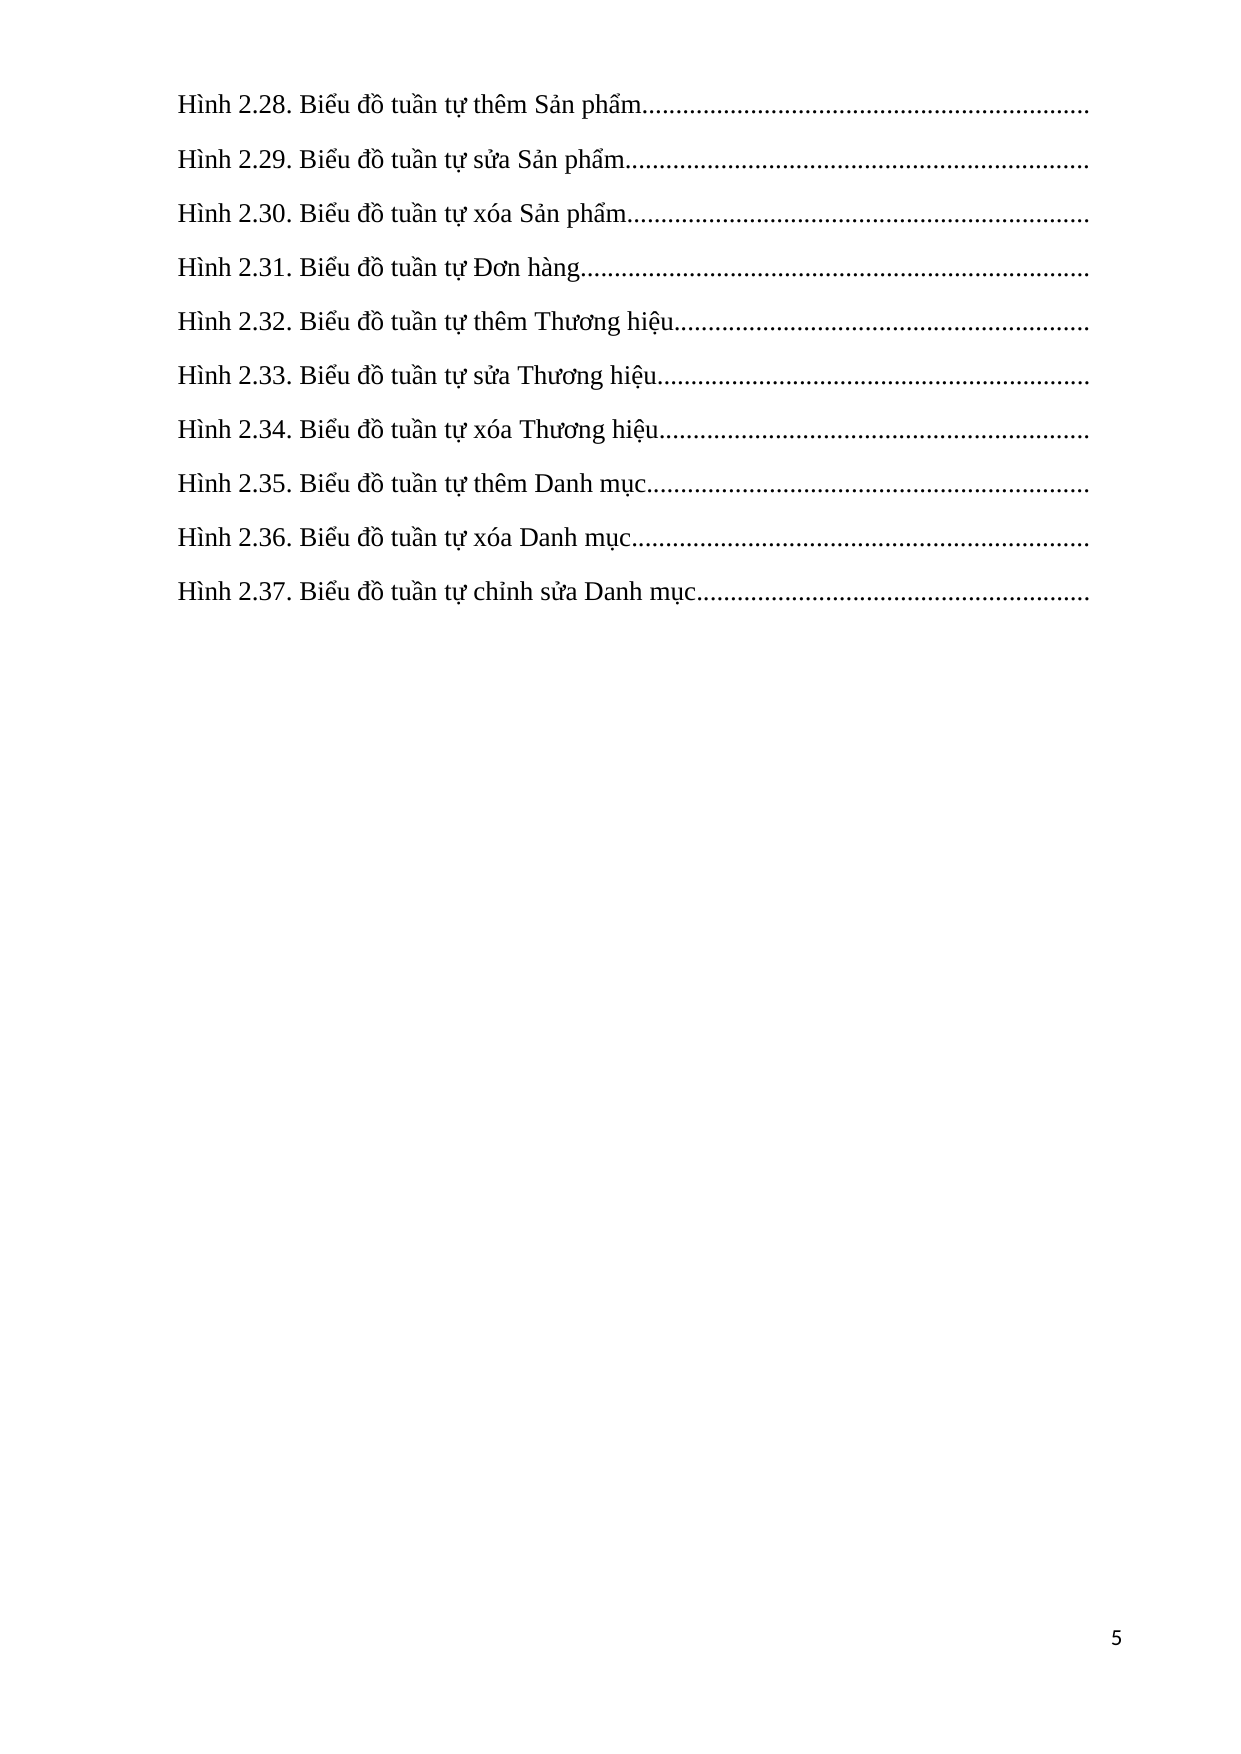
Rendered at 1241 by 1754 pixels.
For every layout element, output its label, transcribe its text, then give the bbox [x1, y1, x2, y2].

text Hình 2.36. Biểu đồ tuần tự xóa Danh mục [177, 521, 1122, 552]
text Hình 2.37. Biểu đồ tuần tự chỉnh sửa Danh mục [177, 575, 1122, 606]
text Hình 2.29. Biểu đồ tuần tự sửa Sản phẩm [177, 143, 1122, 174]
text Hình 2.33. Biểu đồ tuần tự sửa Thương hiệu [177, 359, 1122, 390]
text Hình 2.30. Biểu đồ tuần tự xóa Sản phẩm [177, 197, 1122, 228]
text Hình 2.28. Biểu đồ tuần tự thêm Sản phẩm [177, 89, 1122, 120]
text Hình 2.35. Biểu đồ tuần tự thêm Danh mục [177, 467, 1122, 498]
text Hình 2.32. Biểu đồ tuần tự thêm Thương hiệu [177, 305, 1122, 336]
text Hình 2.34. Biểu đồ tuần tự xóa Thương hiệu [177, 413, 1122, 444]
text Hình 2.31. Biểu đồ tuần tự Đơn hàng [177, 251, 1122, 282]
